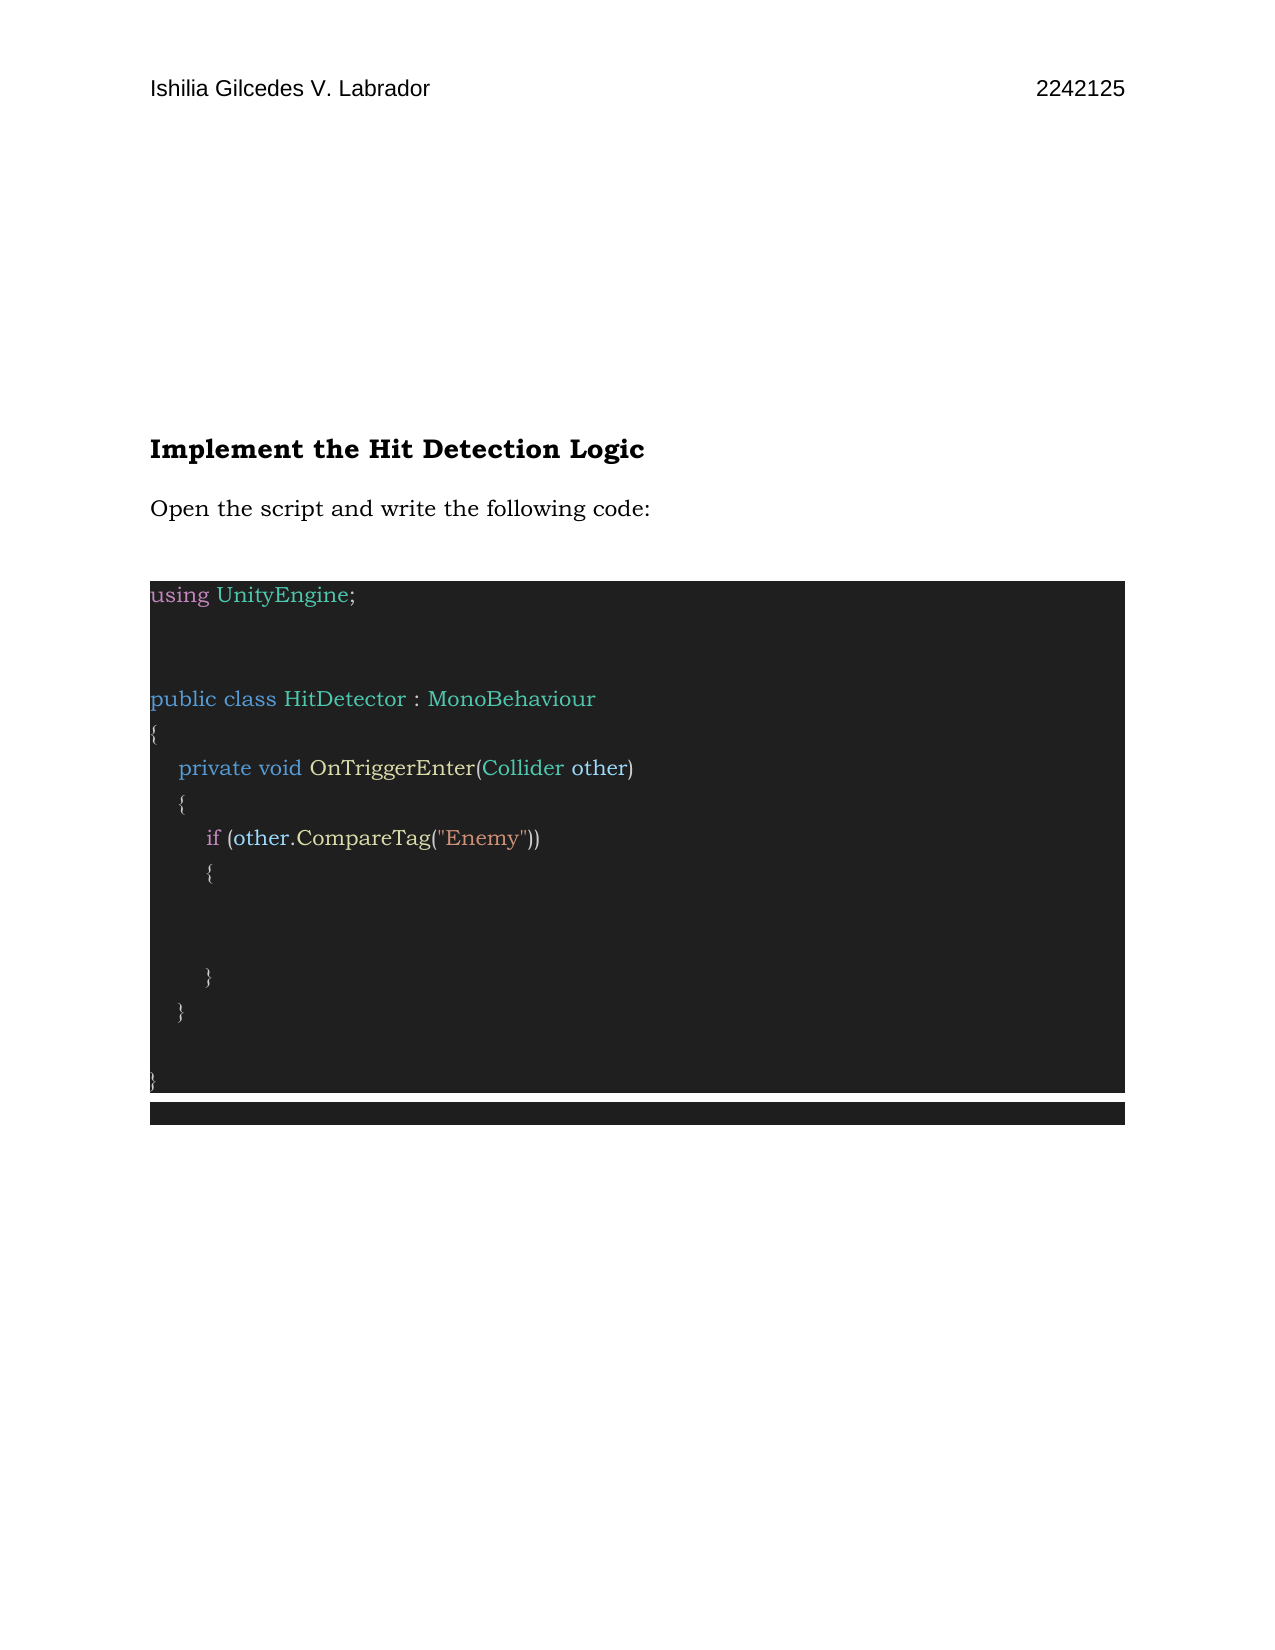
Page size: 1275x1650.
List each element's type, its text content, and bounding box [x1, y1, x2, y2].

text Open the script and write the following code: [150, 495, 1125, 522]
text if (other.CompareTag("Enemy")) [150, 824, 1125, 850]
text private void OnTriggerEnter(Collider other) [150, 755, 1125, 781]
text { [150, 859, 1125, 885]
text } [150, 963, 1125, 989]
subtitle Implement the Hit Detection Logic [150, 433, 1125, 465]
text { [150, 720, 1125, 746]
text } [150, 998, 1125, 1023]
text public class HitDetector : MonoBehaviour [150, 686, 1125, 711]
text } [150, 1067, 1125, 1093]
text using UnityEngine; [150, 581, 1125, 607]
text { [150, 789, 1125, 815]
